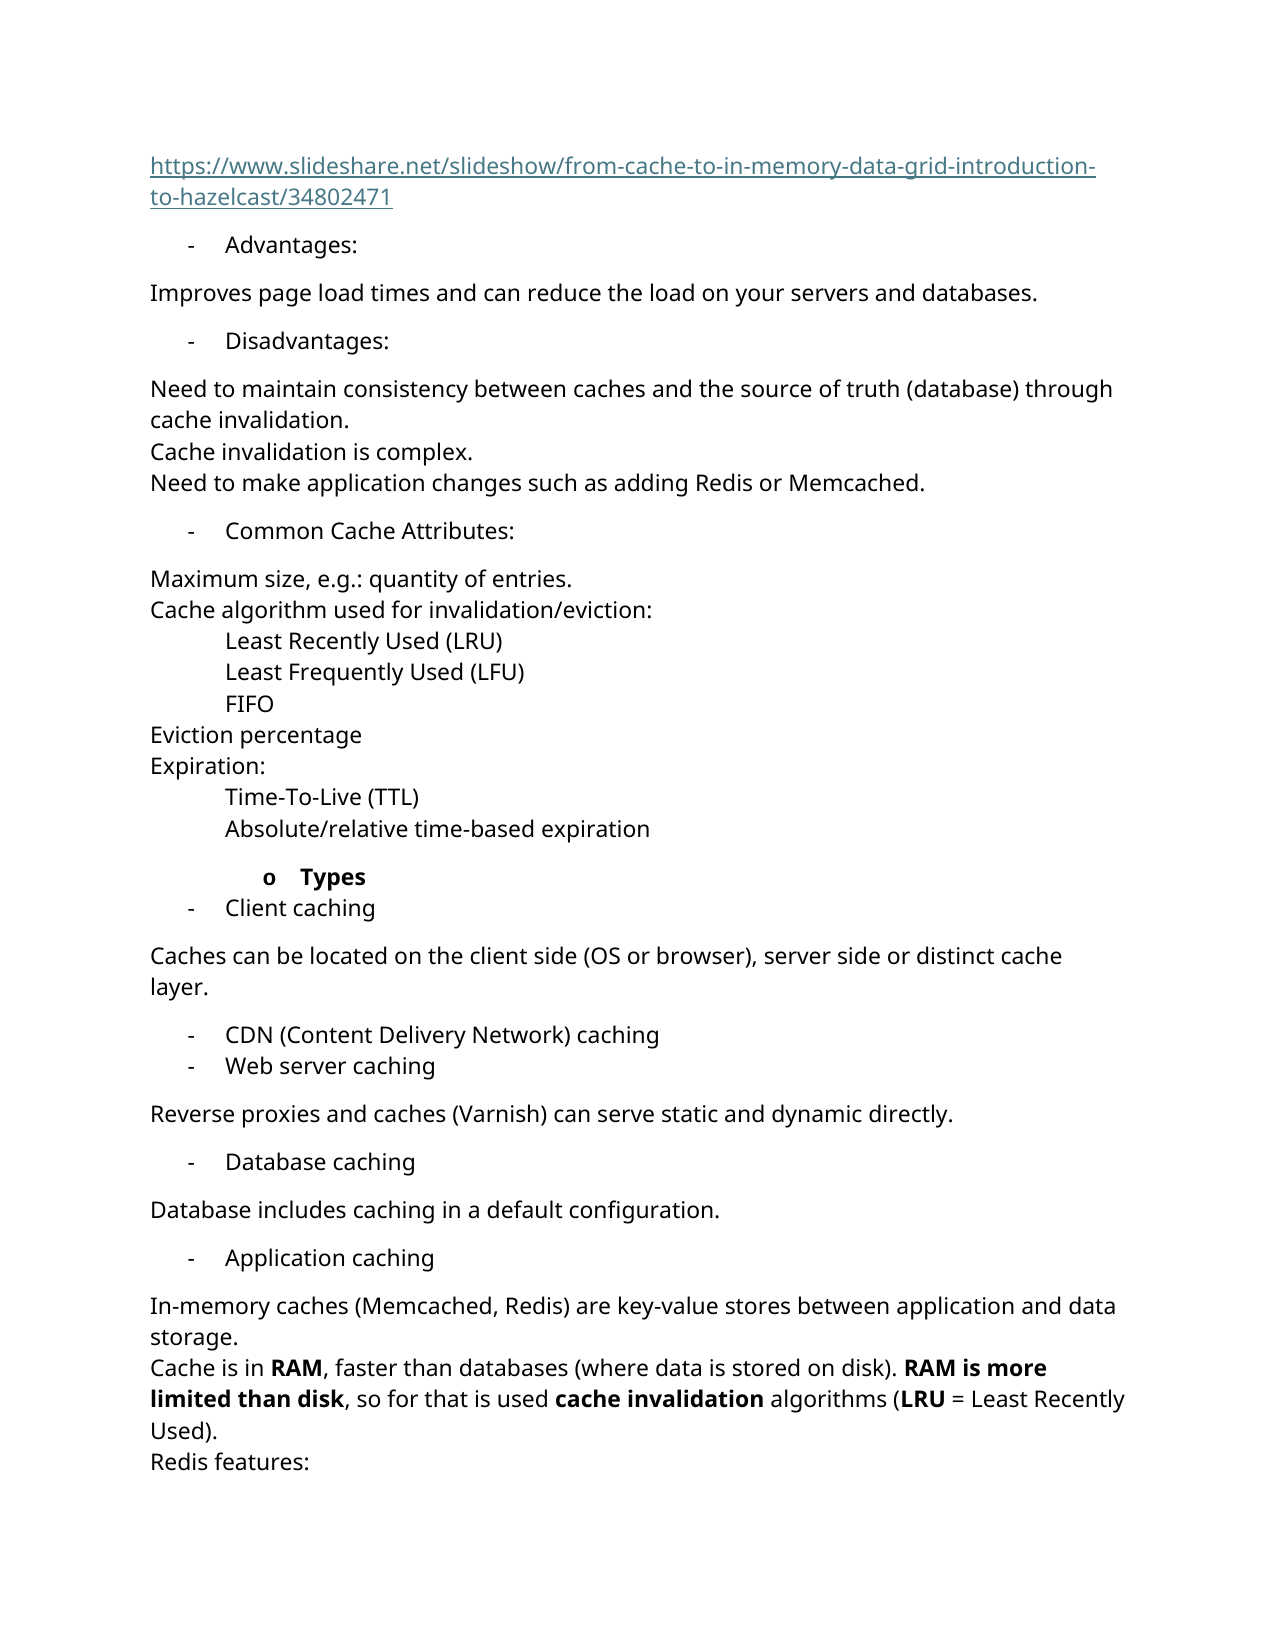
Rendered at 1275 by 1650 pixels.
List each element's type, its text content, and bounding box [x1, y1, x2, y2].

list Common Cache Attributes: [187, 514, 1125, 546]
list Advantages: [187, 229, 1125, 260]
text Least Frequently Used (LFU) [150, 656, 1125, 687]
text Time-To-Live (TTL) [150, 781, 1125, 812]
text Redis features: [150, 1446, 1125, 1477]
text Eviction percentage [150, 719, 1125, 750]
text https://www.slideshare.net/slideshow/from-cache-to-in-memory-data-grid-introduction-to-hazelcast/34802471 [150, 150, 1125, 212]
text Need to maintain consistency between caches and the source of truth (database) through cache invalidation. [150, 373, 1125, 435]
list CDN (Content Delivery Network) caching [187, 1019, 1125, 1050]
text In-memory caches (Memcached, Redis) are key-value stores between application and data storage. [150, 1290, 1125, 1352]
list Disadvantages: [187, 325, 1125, 356]
list Database caching [187, 1146, 1125, 1177]
list Client caching [187, 892, 1125, 923]
text Cache is in RAM, faster than databases (where data is stored on disk). RAM is more limited than disk, so for that is used cache invalidation algorithms (LRU = Least Recently Used). [150, 1352, 1125, 1446]
text Cache invalidation is complex. [150, 435, 1125, 467]
list Types [262, 860, 1125, 892]
text Improves page load times and can reduce the load on your servers and databases. [150, 277, 1125, 308]
text Absolute/relative time-based expiration [150, 812, 1125, 844]
text Need to make application changes such as adding Redis or Memcached. [150, 467, 1125, 498]
text Caches can be located on the client side (OS or browser), server side or distinct cache layer. [150, 940, 1125, 1002]
text FIFO [150, 687, 1125, 719]
list Web server caching [187, 1050, 1125, 1081]
text Cache algorithm used for invalidation/eviction: [150, 594, 1125, 625]
text Least Recently Used (LRU) [150, 625, 1125, 656]
text Database includes caching in a default configuration. [150, 1194, 1125, 1225]
text Maximum size, e.g.: quantity of entries. [150, 562, 1125, 594]
text Reverse proxies and caches (Varnish) can serve static and dynamic directly. [150, 1098, 1125, 1129]
list Application caching [187, 1242, 1125, 1273]
text Expiration: [150, 750, 1125, 781]
